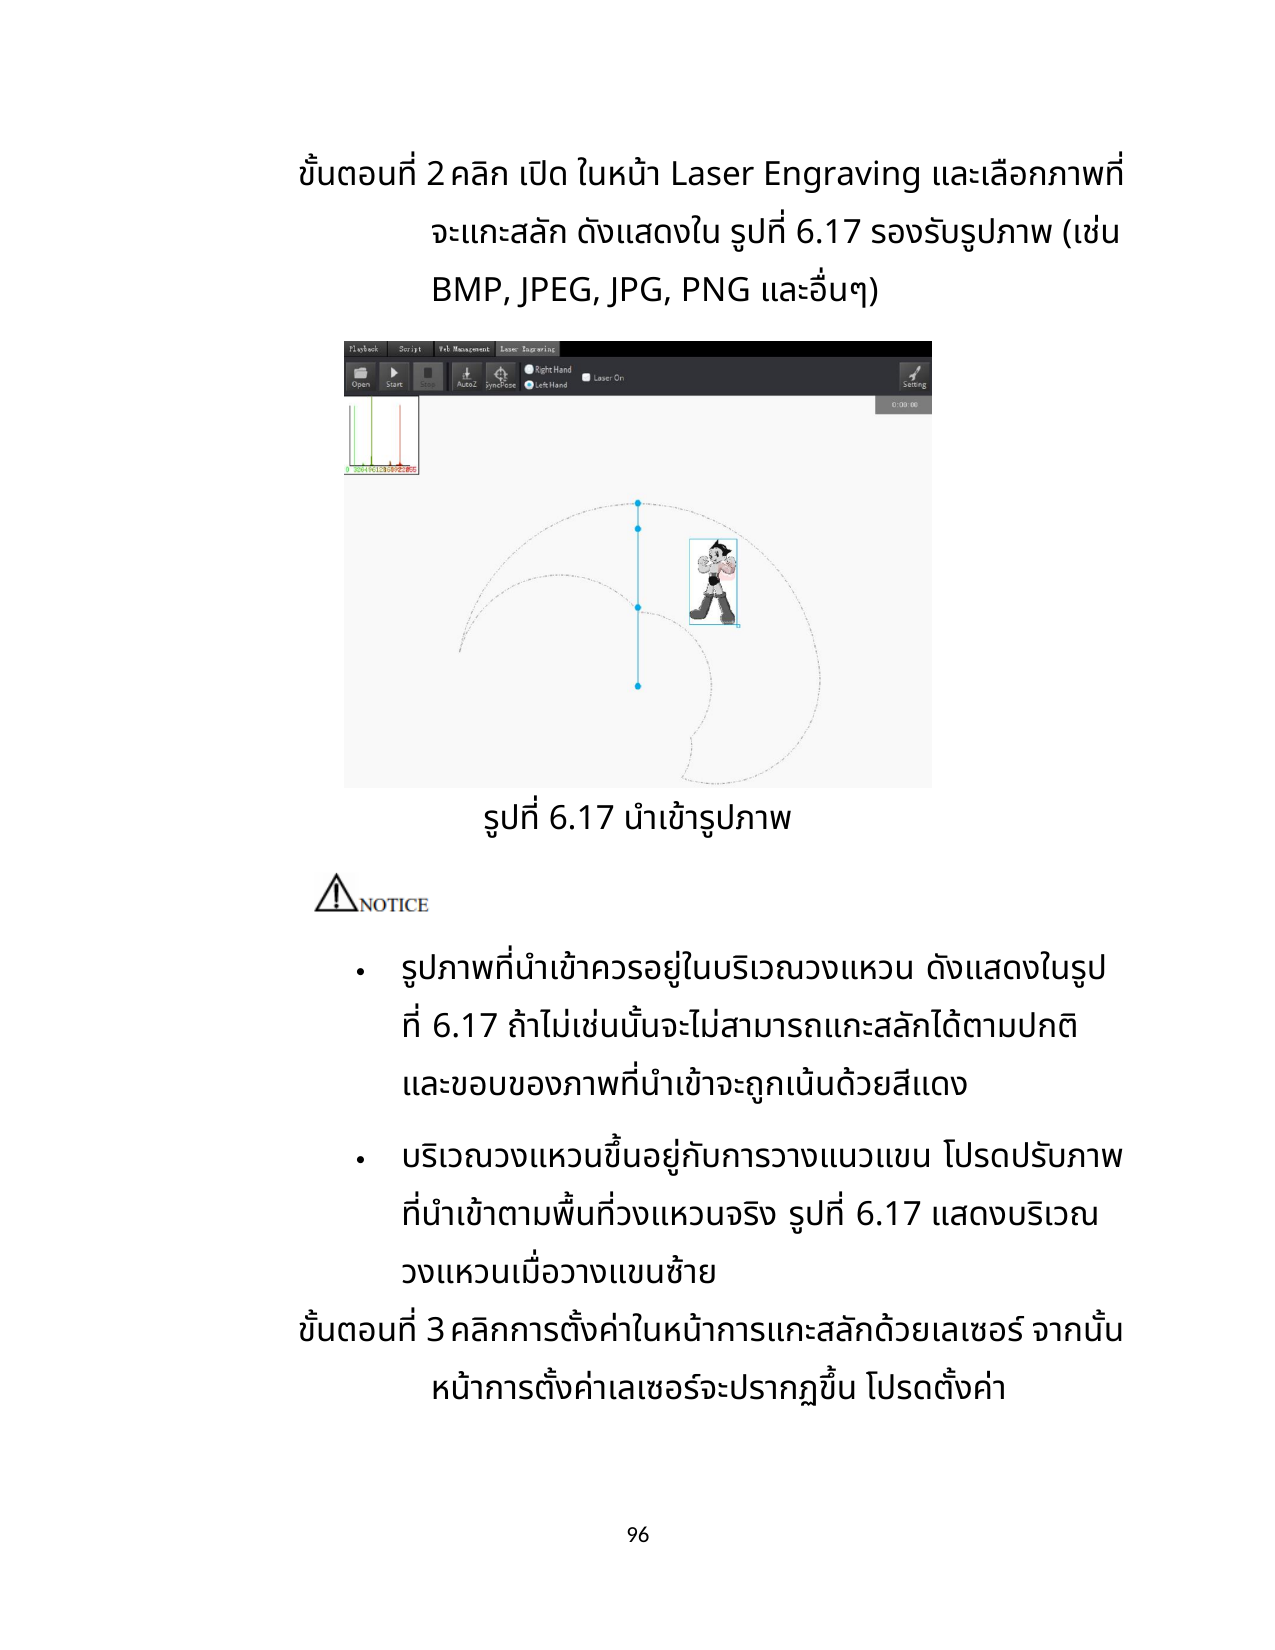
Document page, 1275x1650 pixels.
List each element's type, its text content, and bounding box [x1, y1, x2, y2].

picture [312, 868, 451, 927]
text รูปที่ 6.17 นำเข้ารูปภาพ [150, 794, 1125, 845]
list บริเวณวงแหวนขึ้นอยู่กับการวางแนวแขน โปรดปรับภาพที่นำเข้าตามพื้นที่วงแหวนจริง รูปที่ 6.17 แสดงบริเวณวงแหวนเมื่อวางแขนซ้าย [357, 1132, 1125, 1299]
picture [342, 341, 933, 790]
text ขั้นตอนที่ 2 คลิก เปิด ในหน้า Laser Engraving และเลือกภาพที่จะแกะสลัก ดังแสดงใน รูปที่ 6.17 รองรับรูปภาพ (เช่น BMP, JPEG, JPG, PNG และอื่นๆ) [298, 150, 1125, 317]
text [298, 1306, 1125, 1415]
list รูปภาพที่นำเข้าควรอยู่ในบริเวณวงแหวน ดังแสดงในรูปที่ 6.17 ถ้าไม่เช่นนั้นจะไม่สามารถแกะสลักได้ตามปกติและขอบของภาพที่นำเข้าจะถูกเน้นด้วยสีแดง [357, 944, 1125, 1111]
